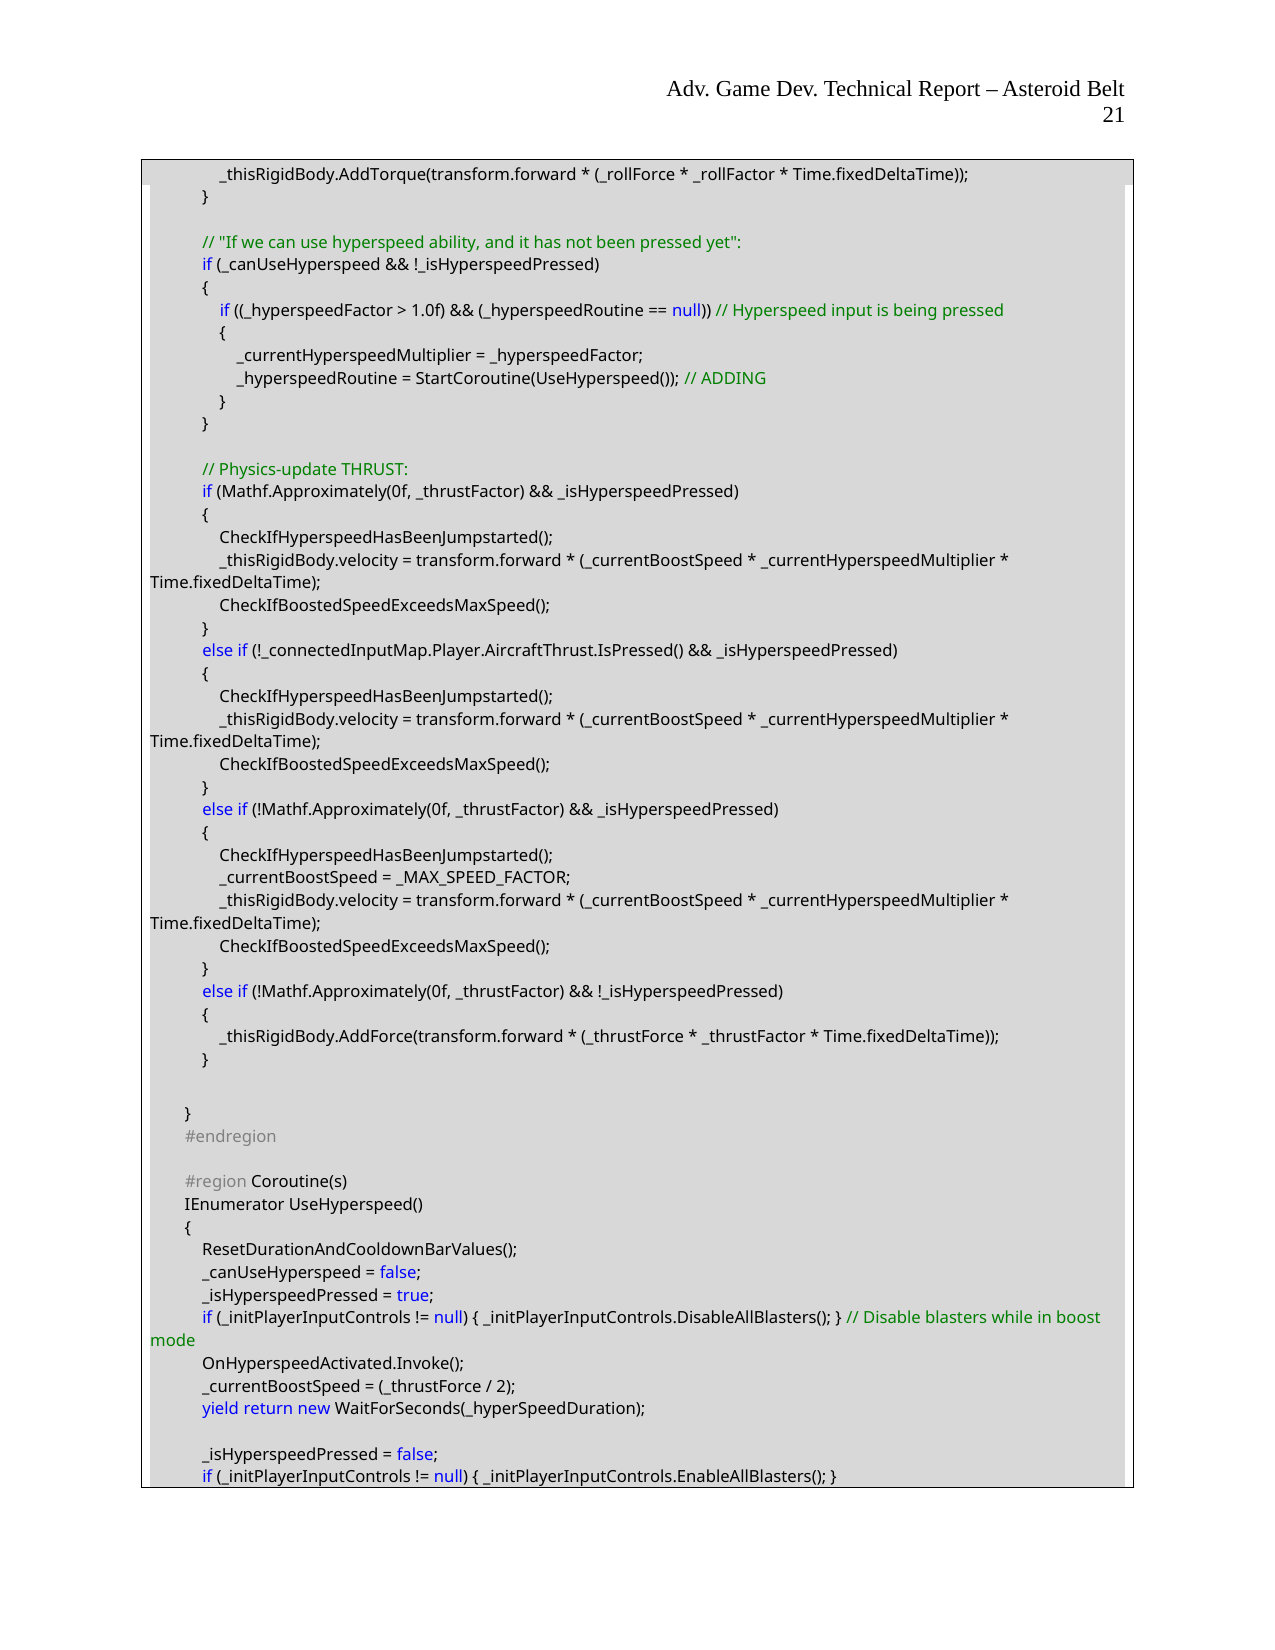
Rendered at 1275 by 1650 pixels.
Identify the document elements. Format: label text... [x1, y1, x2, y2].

text #endregion [150, 1124, 1125, 1147]
text CheckIfBoostedSpeedExceedsMaxSpeed(); [150, 934, 1125, 957]
text { [150, 321, 1125, 344]
text CheckIfBoostedSpeedExceedsMaxSpeed(); [150, 752, 1125, 775]
text } [150, 1102, 1125, 1124]
text if (Mathf.Approximately(0f, _thrustFactor) && _isHyperspeedPressed) [150, 480, 1125, 503]
text if ((_hyperspeedFactor > 1.0f) && (_hyperspeedRoutine == null)) // Hyperspeed input is being pressed [150, 298, 1125, 321]
text CheckIfHyperspeedHasBeenJumpstarted(); [150, 684, 1125, 707]
text } [150, 616, 1125, 639]
text #region Coroutine(s) [150, 1170, 1125, 1192]
text { [150, 821, 1125, 843]
text if (_initPlayerInputControls != null) { _initPlayerInputControls.DisableAllBlasters(); } // Disable blasters while in boost mode [150, 1306, 1125, 1351]
text } [150, 775, 1125, 798]
text _hyperspeedRoutine = StartCoroutine(UseHyperspeed()); // ADDING [150, 366, 1125, 389]
text { [150, 276, 1125, 298]
text else if (!Mathf.Approximately(0f, _thrustFactor) && _isHyperspeedPressed) [150, 798, 1125, 821]
text else if (!_connectedInputMap.Player.AircraftThrust.IsPressed() && _isHyperspeedPressed) [150, 639, 1125, 662]
text _isHyperspeedPressed = false; [150, 1442, 1125, 1465]
text IEnumerator UseHyperspeed() [150, 1192, 1125, 1215]
text yield return new WaitForSeconds(_hyperSpeedDuration); [150, 1397, 1125, 1419]
text { [150, 662, 1125, 684]
text _thisRigidBody.velocity = transform.forward * (_currentBoostSpeed * _currentHyperspeedMultiplier * Time.fixedDeltaTime); [150, 548, 1125, 593]
text } [150, 412, 1125, 434]
text OnHyperspeedActivated.Invoke(); [150, 1351, 1125, 1374]
text // "If we can use hyperspeed ability, and it has not been pressed yet": [150, 230, 1125, 253]
text CheckIfHyperspeedHasBeenJumpstarted(); [150, 843, 1125, 866]
text { [150, 1215, 1125, 1238]
text _thisRigidBody.AddTorque(transform.forward * (_rollForce * _rollFactor * Time.fixedDeltaTime)); [142, 160, 1133, 185]
text ResetDurationAndCooldownBarValues(); [150, 1238, 1125, 1261]
text { [150, 503, 1125, 525]
text _isHyperspeedPressed = true; [150, 1283, 1125, 1306]
text } [150, 185, 1125, 207]
text } [150, 389, 1125, 412]
text CheckIfBoostedSpeedExceedsMaxSpeed(); [150, 593, 1125, 616]
text if (_initPlayerInputControls != null) { _initPlayerInputControls.EnableAllBlasters(); } [150, 1465, 1125, 1487]
text // Physics-update THRUST: [150, 457, 1125, 480]
text CheckIfHyperspeedHasBeenJumpstarted(); [150, 525, 1125, 548]
text else if (!Mathf.Approximately(0f, _thrustFactor) && !_isHyperspeedPressed) [150, 979, 1125, 1002]
text _thisRigidBody.AddForce(transform.forward * (_thrustForce * _thrustFactor * Time.fixedDeltaTime)); [150, 1025, 1125, 1048]
text if (_canUseHyperspeed && !_isHyperspeedPressed) [150, 253, 1125, 276]
text _currentBoostSpeed = _MAX_SPEED_FACTOR; [150, 866, 1125, 889]
text _thisRigidBody.velocity = transform.forward * (_currentBoostSpeed * _currentHyperspeedMultiplier * Time.fixedDeltaTime); [150, 889, 1125, 934]
text } [150, 1048, 1125, 1070]
text _canUseHyperspeed = false; [150, 1261, 1125, 1283]
text _currentHyperspeedMultiplier = _hyperspeedFactor; [150, 344, 1125, 366]
text } [150, 957, 1125, 979]
text _thisRigidBody.velocity = transform.forward * (_currentBoostSpeed * _currentHyperspeedMultiplier * Time.fixedDeltaTime); [150, 707, 1125, 752]
text { [150, 1002, 1125, 1025]
text _currentBoostSpeed = (_thrustForce / 2); [150, 1374, 1125, 1397]
